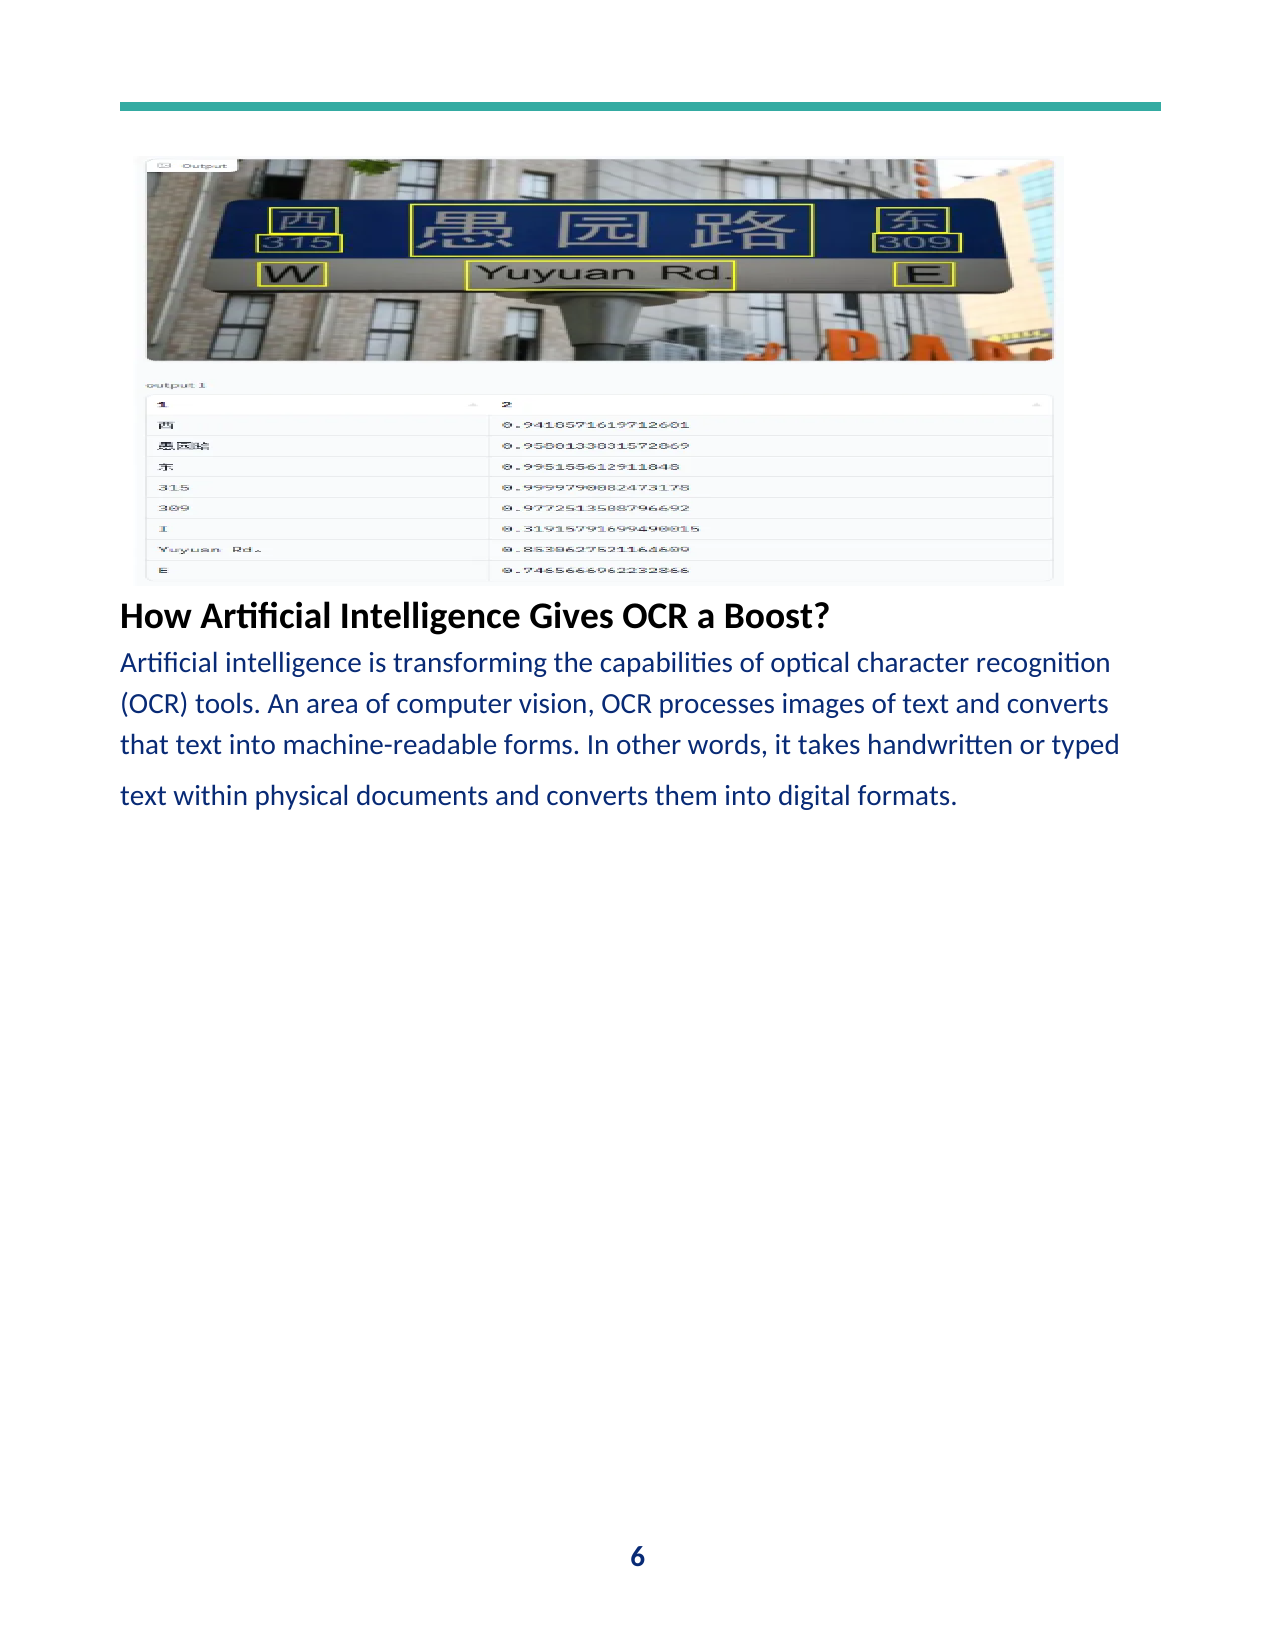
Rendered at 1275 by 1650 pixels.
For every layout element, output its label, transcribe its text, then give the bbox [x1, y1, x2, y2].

picture [120, 151, 1102, 587]
text Artificial intelligence is transforming the capabilities of optical character recognition (OCR) tools. An area of computer vision, OCR processes images of text and converts that text into machine-readable forms. In other words, it takes handwritten or typed text within physical documents and converts them into digital formats. [120, 644, 1155, 814]
text How Artificial Intelligence Gives OCR a Boost? [120, 592, 1155, 637]
